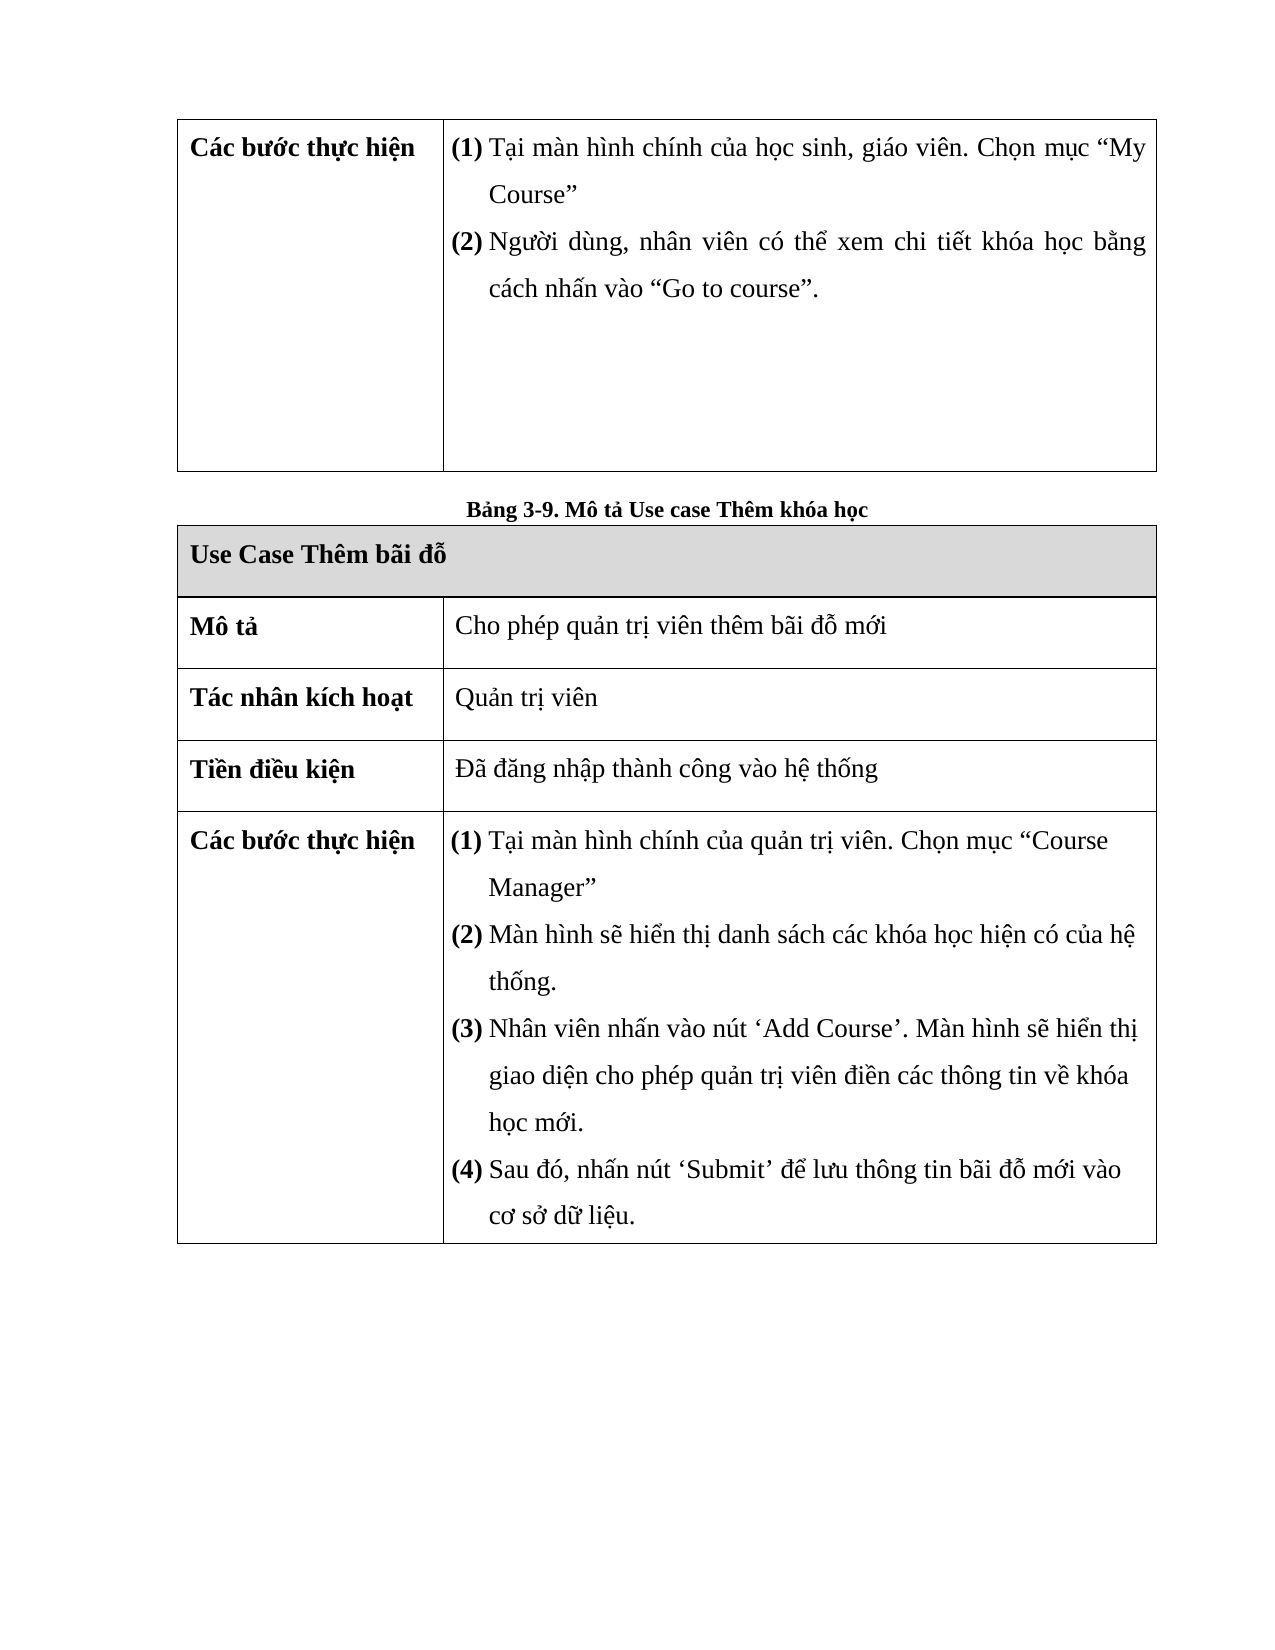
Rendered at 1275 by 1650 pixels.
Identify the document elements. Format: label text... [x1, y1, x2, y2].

table_cell Tiền điều kiện [178, 741, 443, 811]
text Bảng 3-9. Mô tả Use case Thêm khóa học [257, 496, 1077, 522]
table_cell Quản trị viên [444, 669, 1156, 740]
table_header Tại màn hình chính của học sinh, giáo viên. Chọn mục “My Course” Người dùng, nhân viên có thể xem chi tiết khóa học bằng cách nhấn vào “Go to course”. [444, 120, 1156, 471]
table_cell Tại màn hình chính của quản trị viên. Chọn mục “Course Manager” Màn hình sẽ hiển thị danh sách các khóa học hiện có của hệ thống. Nhân viên nhấn vào nút ‘Add Course’. Màn hình sẽ hiển thị giao diện cho phép quản trị viên điền các thông tin về khóa học mới. Sau đó, nhấn nút ‘Submit’ để lưu thông tin bãi đỗ mới vào cơ sở dữ liệu. [444, 812, 1156, 1243]
table_header Use Case Thêm bãi đỗ [178, 526, 1156, 596]
table_cell Cho phép quản trị viên thêm bãi đỗ mới [444, 598, 1156, 668]
table_cell Các bước thực hiện [178, 812, 443, 1243]
table_cell Mô tả [178, 598, 443, 668]
table_cell Tác nhân kích hoạt [178, 669, 443, 740]
table_header Các bước thực hiện [178, 120, 443, 471]
table_cell Đã đăng nhập thành công vào hệ thống [444, 741, 1156, 811]
